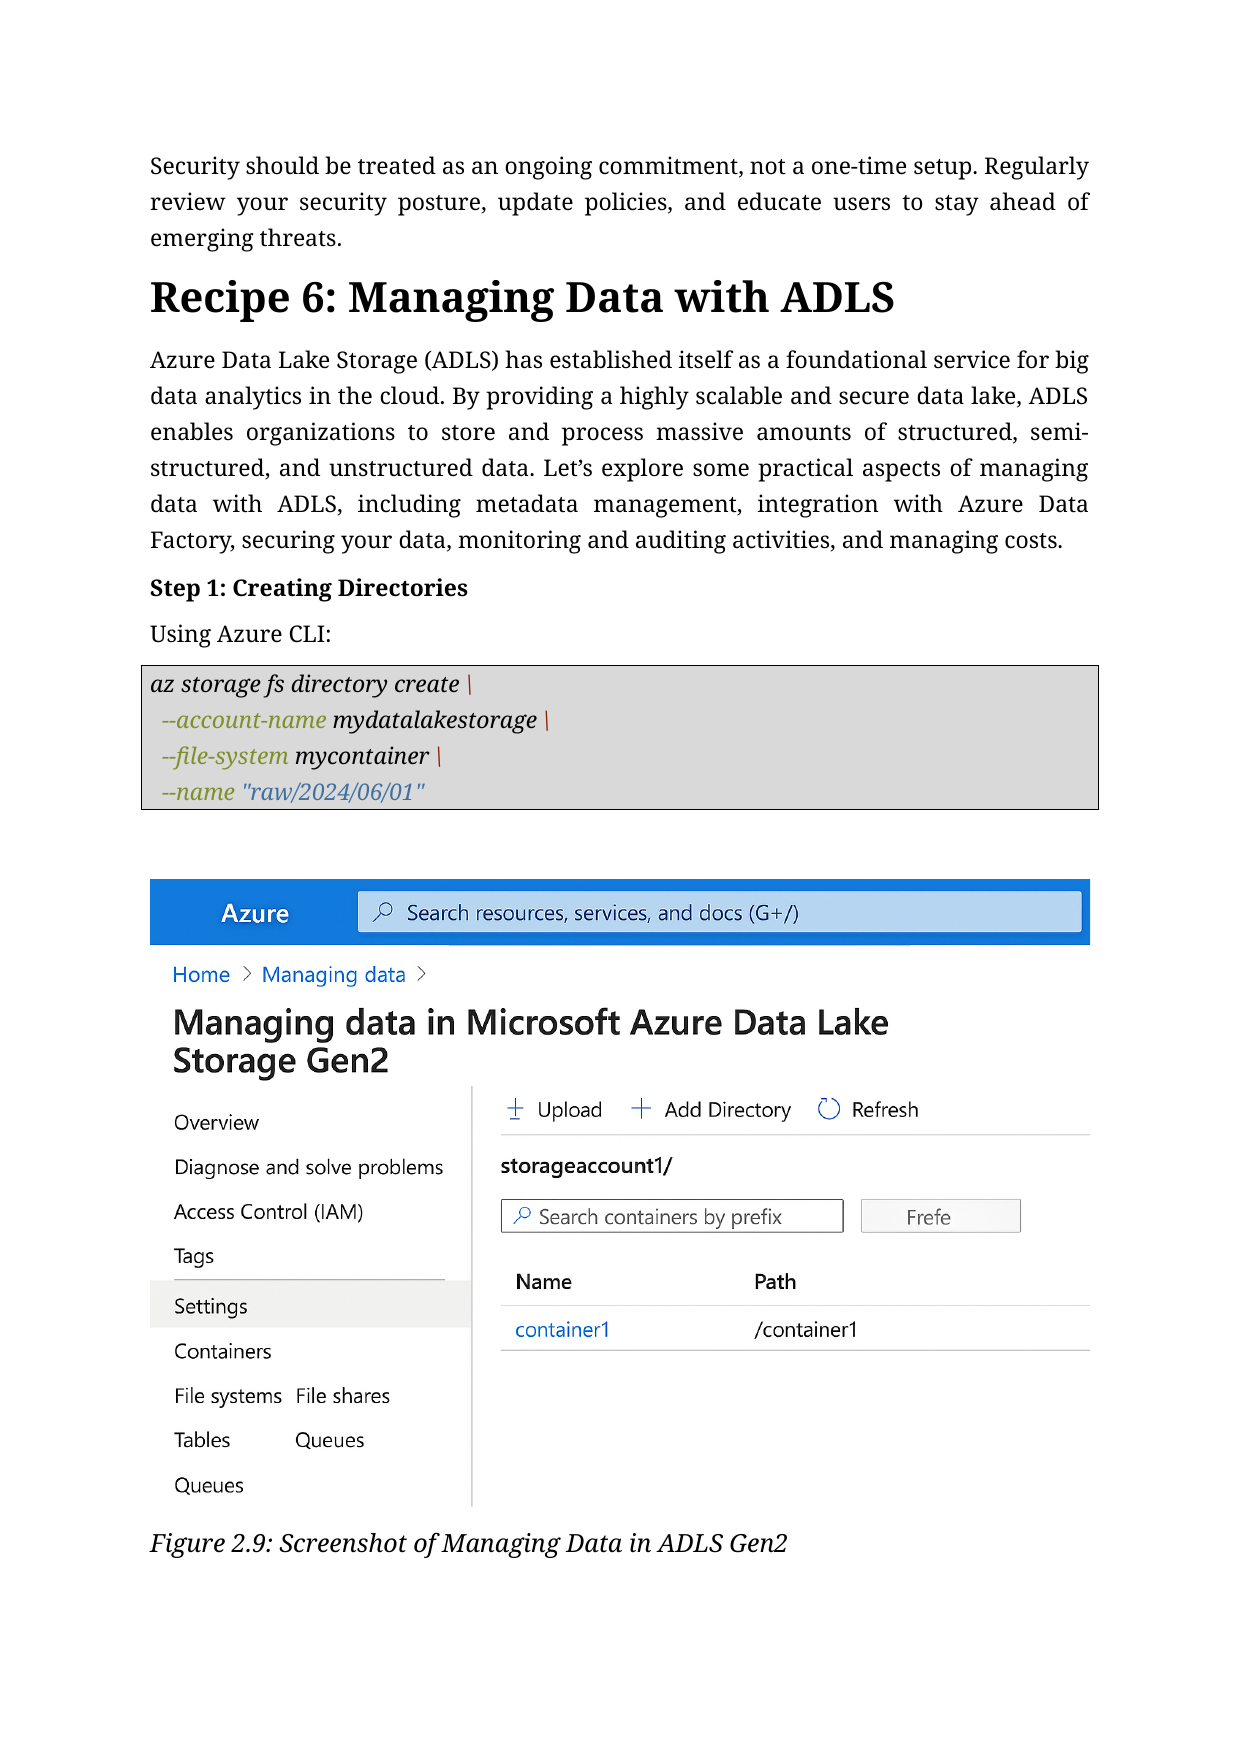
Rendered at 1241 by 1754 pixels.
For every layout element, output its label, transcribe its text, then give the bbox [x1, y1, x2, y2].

text Step 1: Creating Directories [150, 572, 1090, 603]
text Figure 2.9: Screenshot of Managing Data in ADLS Gen2 [150, 1525, 1090, 1559]
picture [150, 879, 1091, 1507]
subtitle Recipe 6: Managing Data with ADLS [150, 268, 1090, 325]
text Security should be treated as an ongoing commitment, not a one-time setup. Regularly review your security posture, update policies, and educate users to stay ahead of emerging threats. [150, 150, 1090, 253]
text az storage fs directory create \ --account-name mydatalakestorage \ --file-system mycontainer \ --name "raw/2024/06/01" [142, 666, 1098, 809]
text Azure Data Lake Storage (ADLS) has established itself as a foundational service for big data analytics in the cloud. By providing a highly scalable and secure data lake, ADLS enables organizations to store and process massive amounts of structured, semi-structured, and unstructured data. Let’s explore some practical aspects of managing data with ADLS, including metadata management, integration with Azure Data Factory, securing your data, monitoring and auditing activities, and managing costs. [150, 344, 1090, 555]
text Using Azure CLI: [150, 618, 1090, 649]
